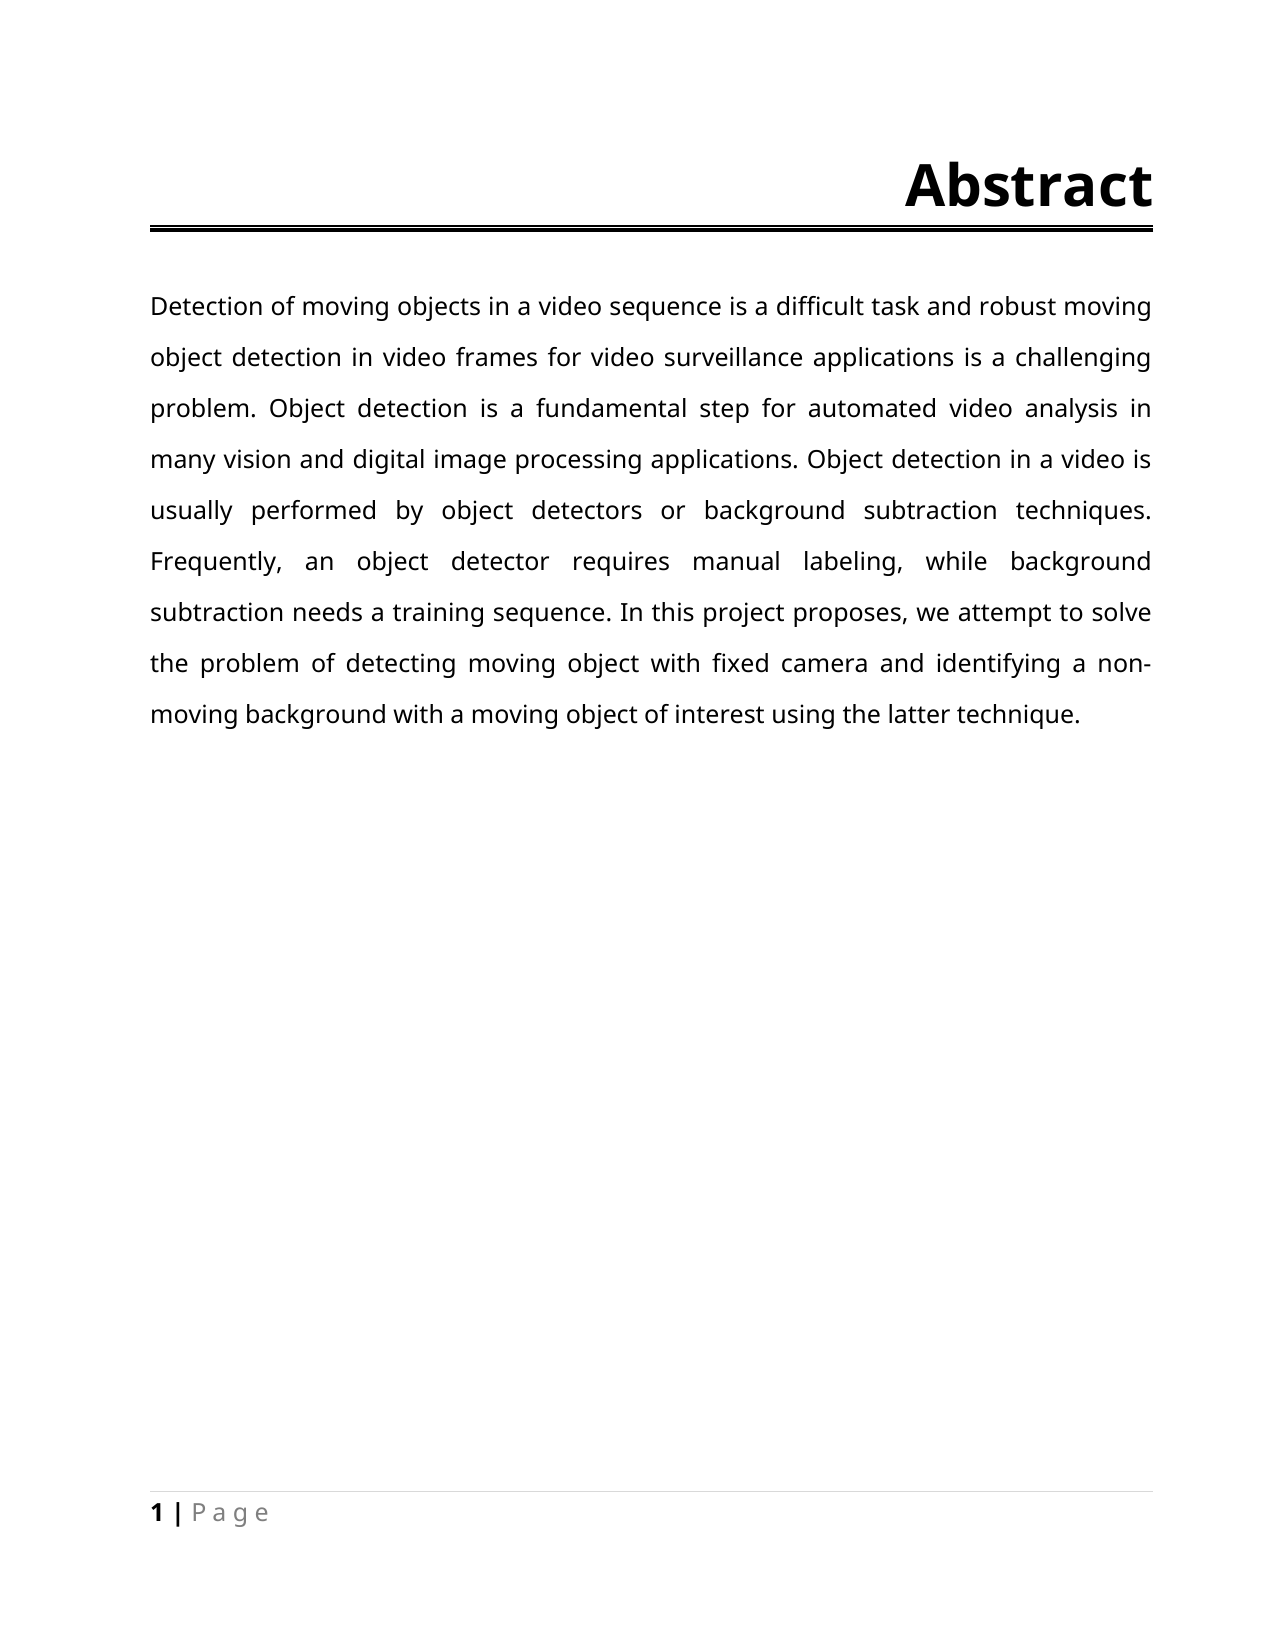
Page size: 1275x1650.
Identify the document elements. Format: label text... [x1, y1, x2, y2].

text Detection of moving objects in a video sequence is a difficult task and robust moving object detection in video frames for video surveillance applications is a challenging problem. Object detection is a fundamental step for automated video analysis in many vision and digital image processing applications. Object detection in a video is usually performed by object detectors or background subtraction techniques. Frequently, an object detector requires manual labeling, while background subtraction needs a training sequence. In this project proposes, we attempt to solve the problem of detecting moving object with fixed camera and identifying a non-moving background with a moving object of interest using the latter technique. [150, 289, 1153, 731]
subtitle Abstract [150, 144, 1153, 225]
